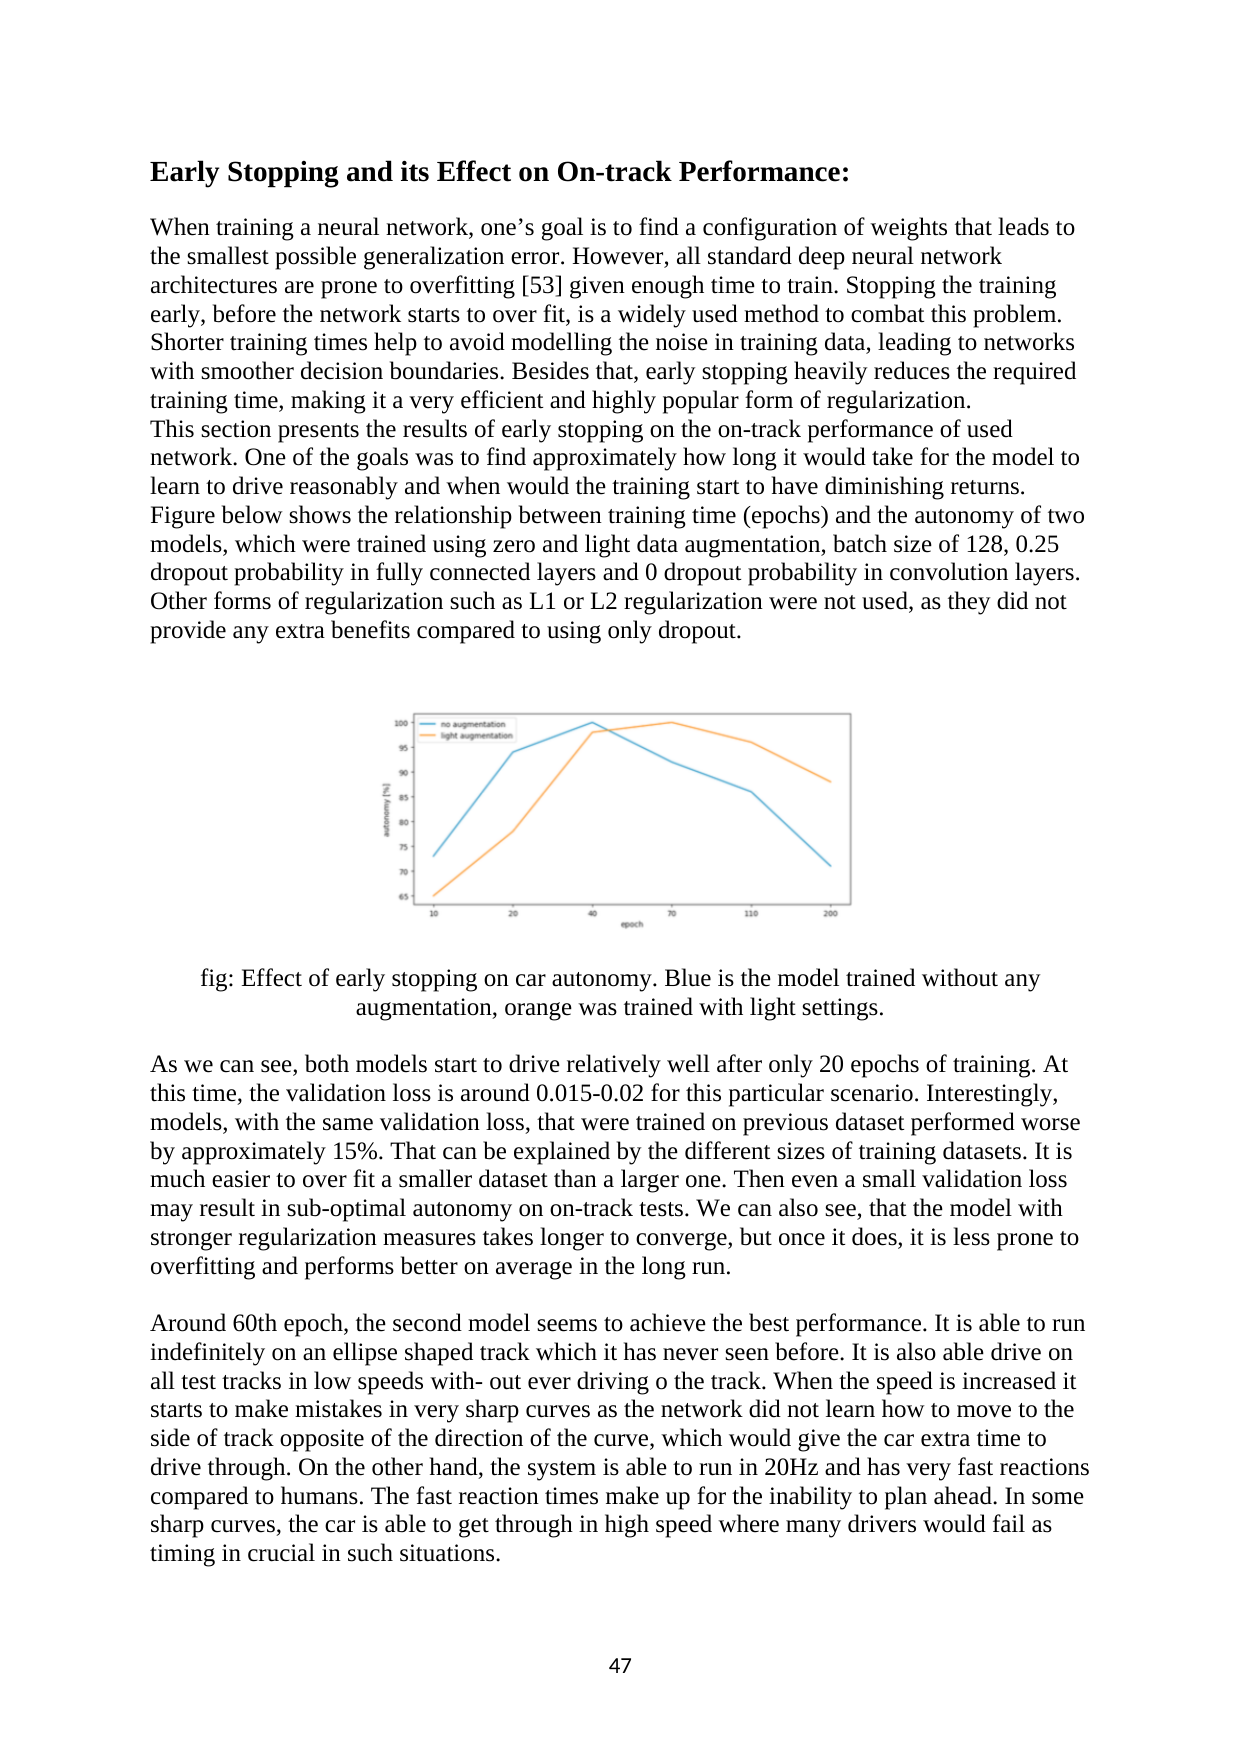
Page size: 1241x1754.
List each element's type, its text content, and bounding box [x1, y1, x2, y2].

picture [360, 701, 880, 935]
text When training a neural network, one’s goal is to find a configuration of weights that leads to the smallest possible generalization error. However, all standard deep neural network architectures are prone to overfitting [53] given enough time to train. Stopping the training early, before the network starts to over fit, is a widely used method to combat this problem. Shorter training times help to avoid modelling the noise in training data, leading to networks with smoother decision boundaries. Besides that, early stopping heavily reduces the required training time, making it a very efficient and highly popular form of regularization. [150, 212, 1090, 414]
text Around 60th epoch, the second model seems to achieve the best performance. It is able to run indefinitely on an ellipse shaped track which it has never seen before. It is also able drive on all test tracks in low speeds with- out ever driving o the track. When the speed is increased it starts to make mistakes in very sharp curves as the network did not learn how to move to the side of track opposite of the direction of the curve, which would give the car extra time to drive through. On the other hand, the system is able to run in 20Hz and has very fast reactions compared to humans. The fast reaction times make up for the inability to plan ahead. In some sharp curves, the car is able to get through in high speed where many drivers would fail as timing in crucial in such situations. [150, 1308, 1090, 1567]
text This section presents the results of early stopping on the on-track performance of used network. One of the goals was to find approximately how long it would take for the model to learn to drive reasonably and when would the training start to have diminishing returns. Figure below shows the relationship between training time (epochs) and the autonomy of two models, which were trained using zero and light data augmentation, batch size of 128, 0.25 dropout probability in fully connected layers and 0 dropout probability in convolution layers. Other forms of regularization such as L1 or L2 regularization were not used, as they did not provide any extra benefits compared to using only dropout. [150, 414, 1090, 644]
text much easier to over fit a smaller dataset than a larger one. Then even a small validation loss may result in sub-optimal autonomy on on-track tests. We can also see, that the model with stronger regularization measures takes longer to converge, but once it does, it is less prone to overfitting and performs better on average in the long run. [150, 1164, 1090, 1279]
text Early Stopping and its Effect on On-track Performance: [150, 150, 1090, 187]
text fig: Effect of early stopping on car autonomy. Blue is the model trained without any augmentation, orange was trained with light settings. [150, 963, 1090, 1021]
text As we can see, both models start to drive relatively well after only 20 epochs of training. At this time, the validation loss is around 0.015-0.02 for this particular scenario. Interestingly, models, with the same validation loss, that were trained on previous dataset performed worse by approximately 15%. That can be explained by the different sizes of training datasets. It is [150, 1049, 1090, 1164]
